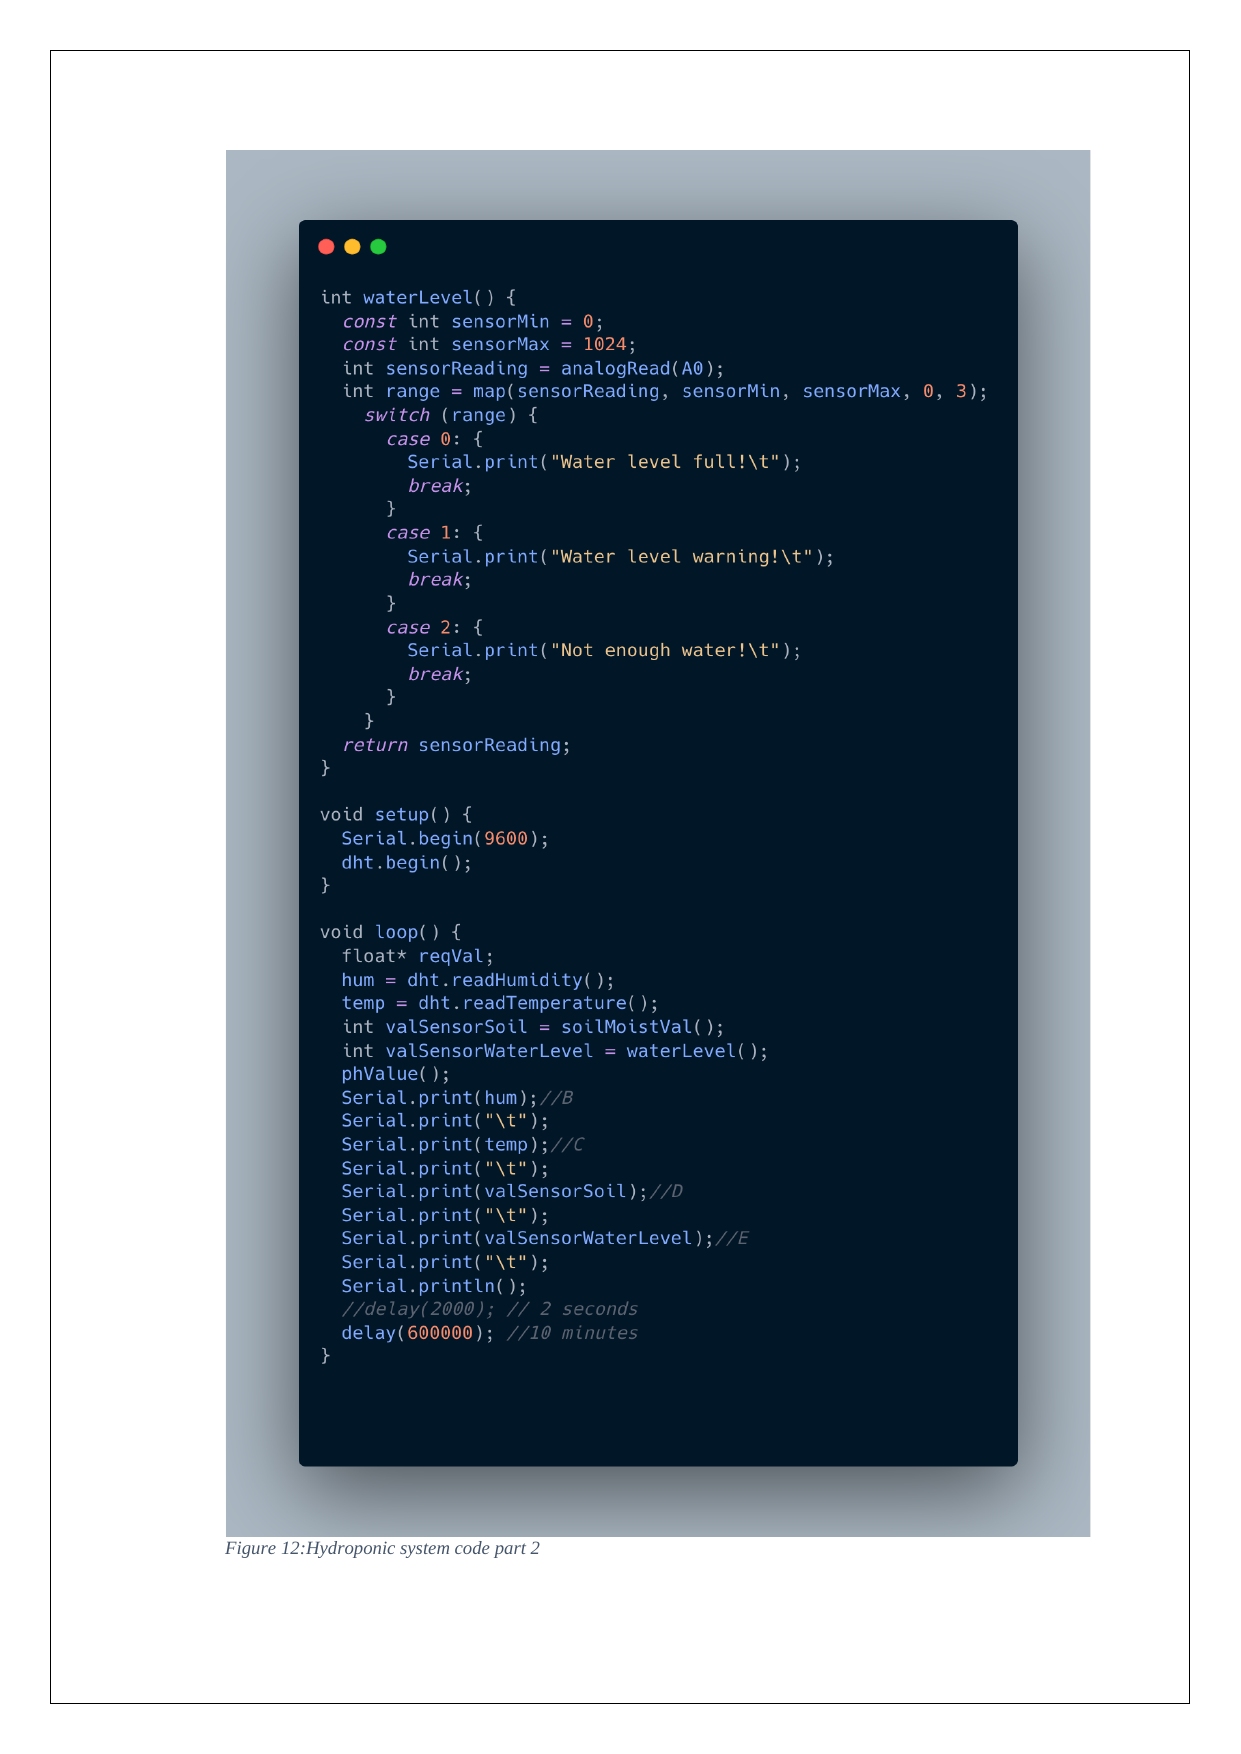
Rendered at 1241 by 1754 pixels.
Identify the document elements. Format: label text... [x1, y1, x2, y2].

text Figure 12:Hydroponic system code part 2 [225, 1537, 1090, 1558]
picture [225, 150, 1091, 1537]
